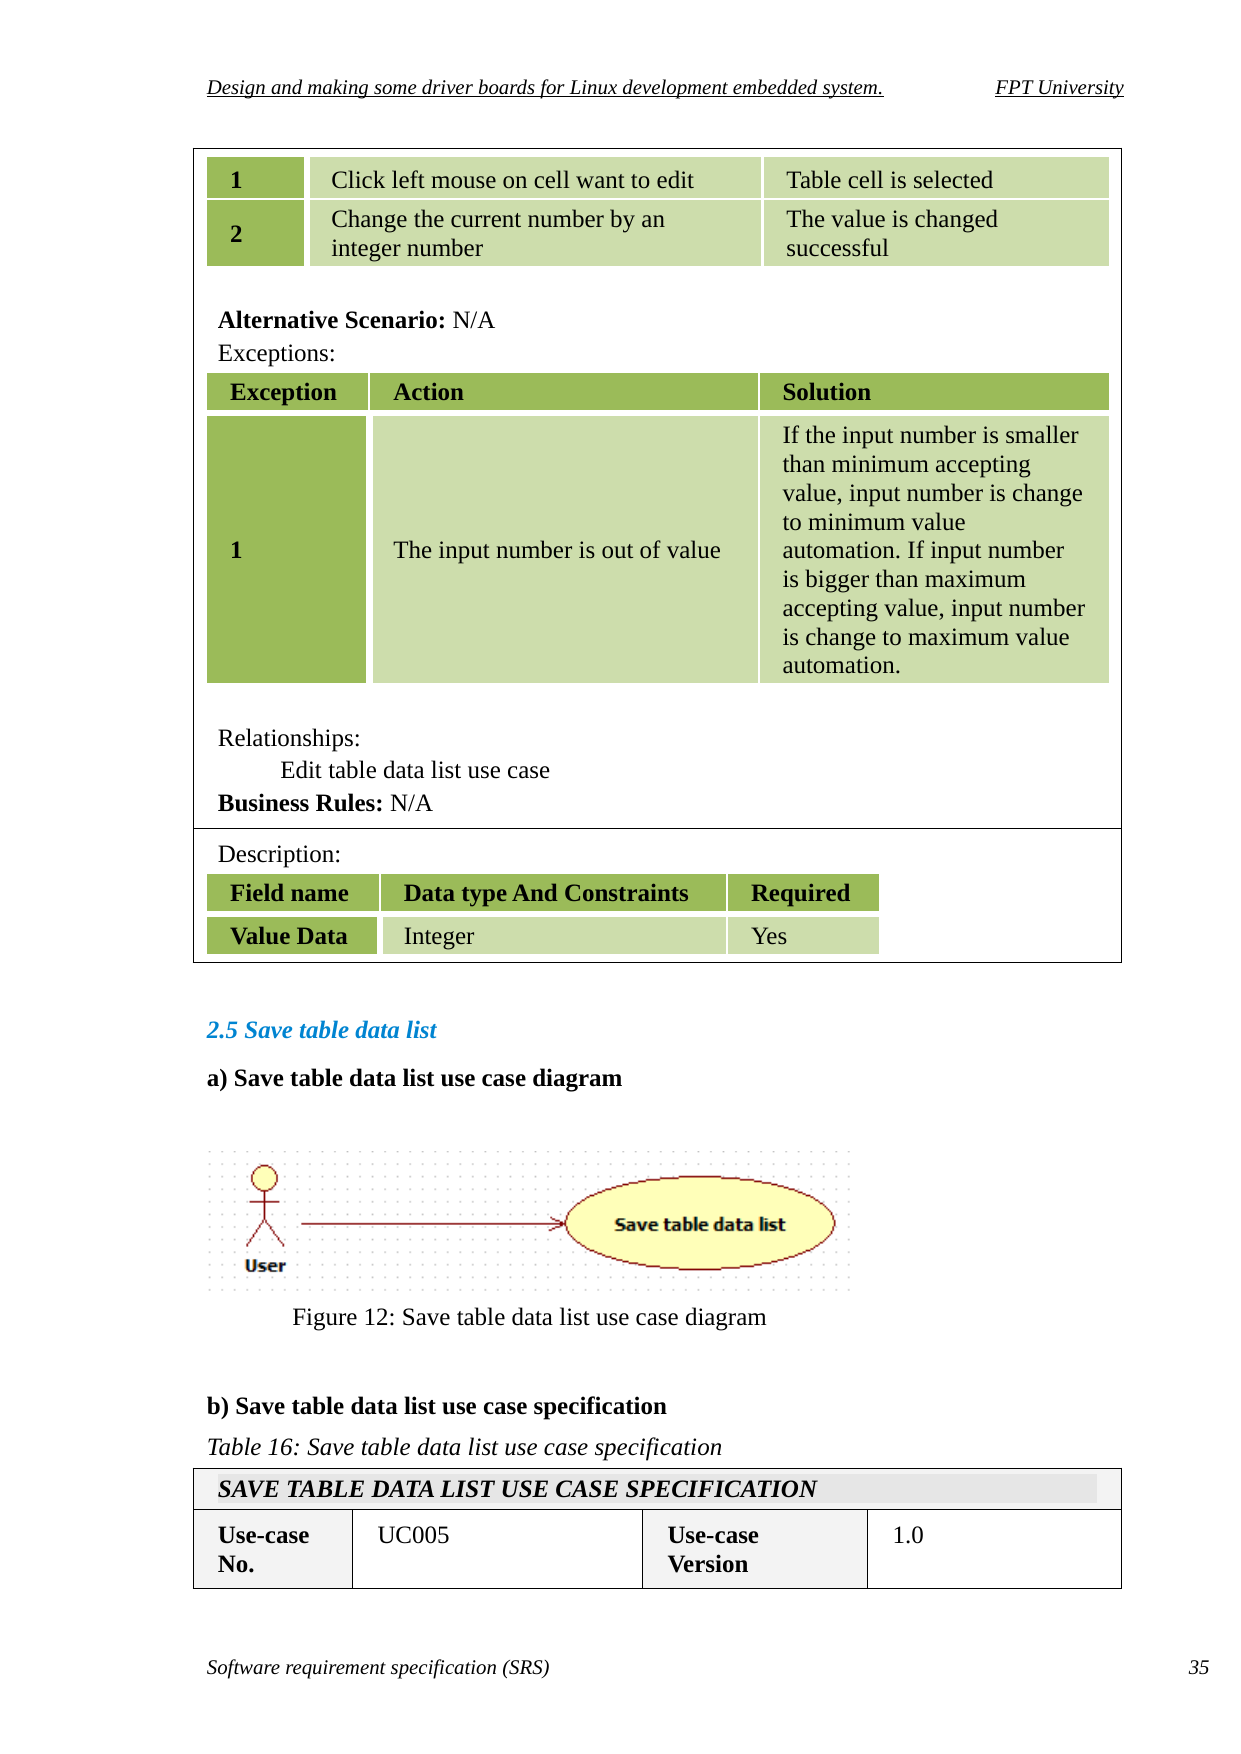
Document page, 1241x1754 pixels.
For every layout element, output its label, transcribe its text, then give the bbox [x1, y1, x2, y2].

text Table 16: Save table data list use case specification [207, 1432, 1122, 1461]
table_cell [194, 149, 1121, 827]
table_cell Use-case Version [643, 1510, 867, 1588]
table_cell 1.0 [868, 1510, 1121, 1588]
subtitle 2.5 Save table data list [207, 1015, 1122, 1044]
subtitle b) Save table data list use case specification [207, 1391, 1122, 1420]
table_cell Use-case No. [194, 1510, 352, 1588]
table_header SAVE TABLE DATA LIST USE CASE SPECIFICATION [194, 1469, 1121, 1509]
table_cell UC005 [353, 1510, 642, 1588]
subtitle a) Save table data list use case diagram [207, 1063, 1122, 1092]
table_cell Description: [194, 829, 1121, 962]
picture [206, 1151, 853, 1302]
